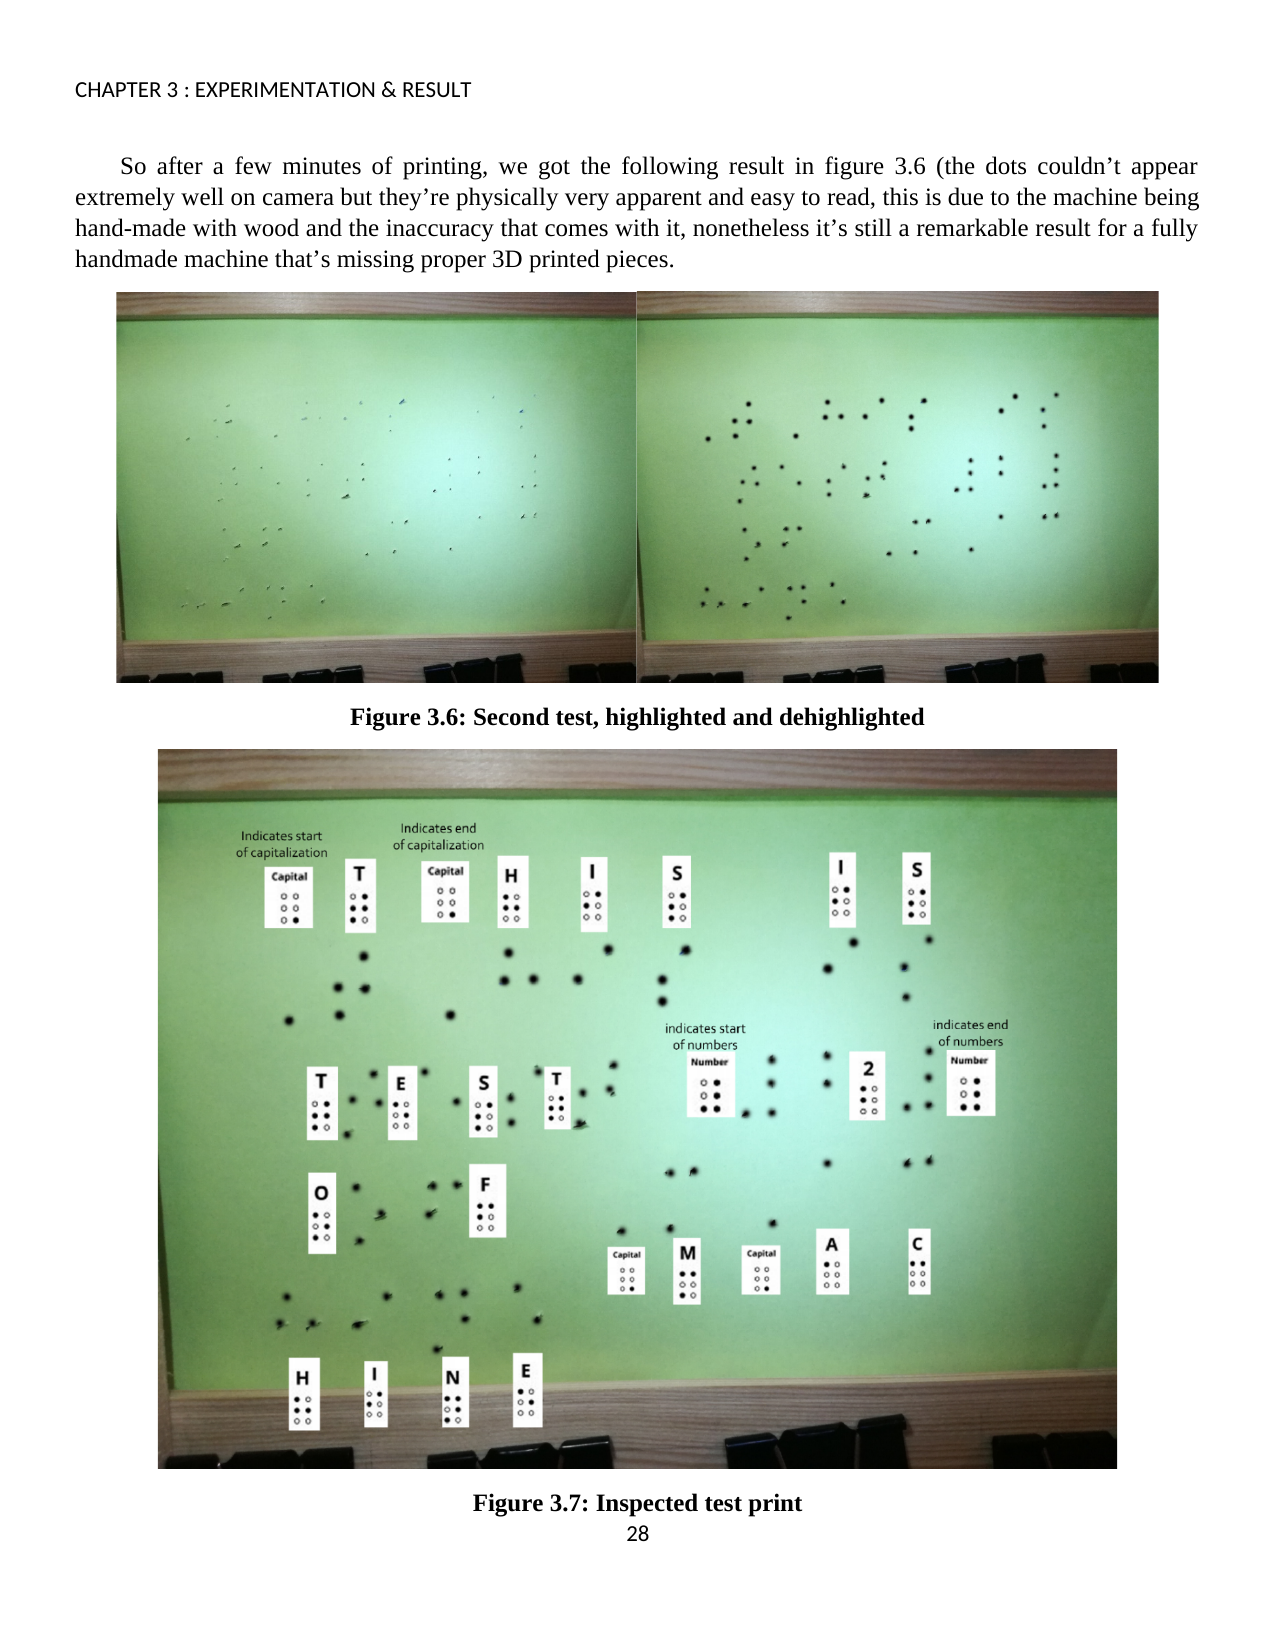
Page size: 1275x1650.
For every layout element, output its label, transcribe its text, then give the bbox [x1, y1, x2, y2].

picture [116, 291, 1159, 683]
text So after a few minutes of printing, we got the following result in figure 3.6 (the dots couldn’t appear extremely well on camera but they’re physically very apparent and easy to read, this is due to the machine being hand-made with wood and the inaccuracy that comes with it, nonetheless it’s still a remarkable result for a fully handmade machine that’s missing proper 3D printed pieces. [75, 151, 1200, 273]
text Figure 3.6: Second test, highlighted and dehighlighted [75, 702, 1200, 730]
text Figure 3.7: Inspected test print [75, 1488, 1200, 1516]
picture [157, 749, 1118, 1469]
